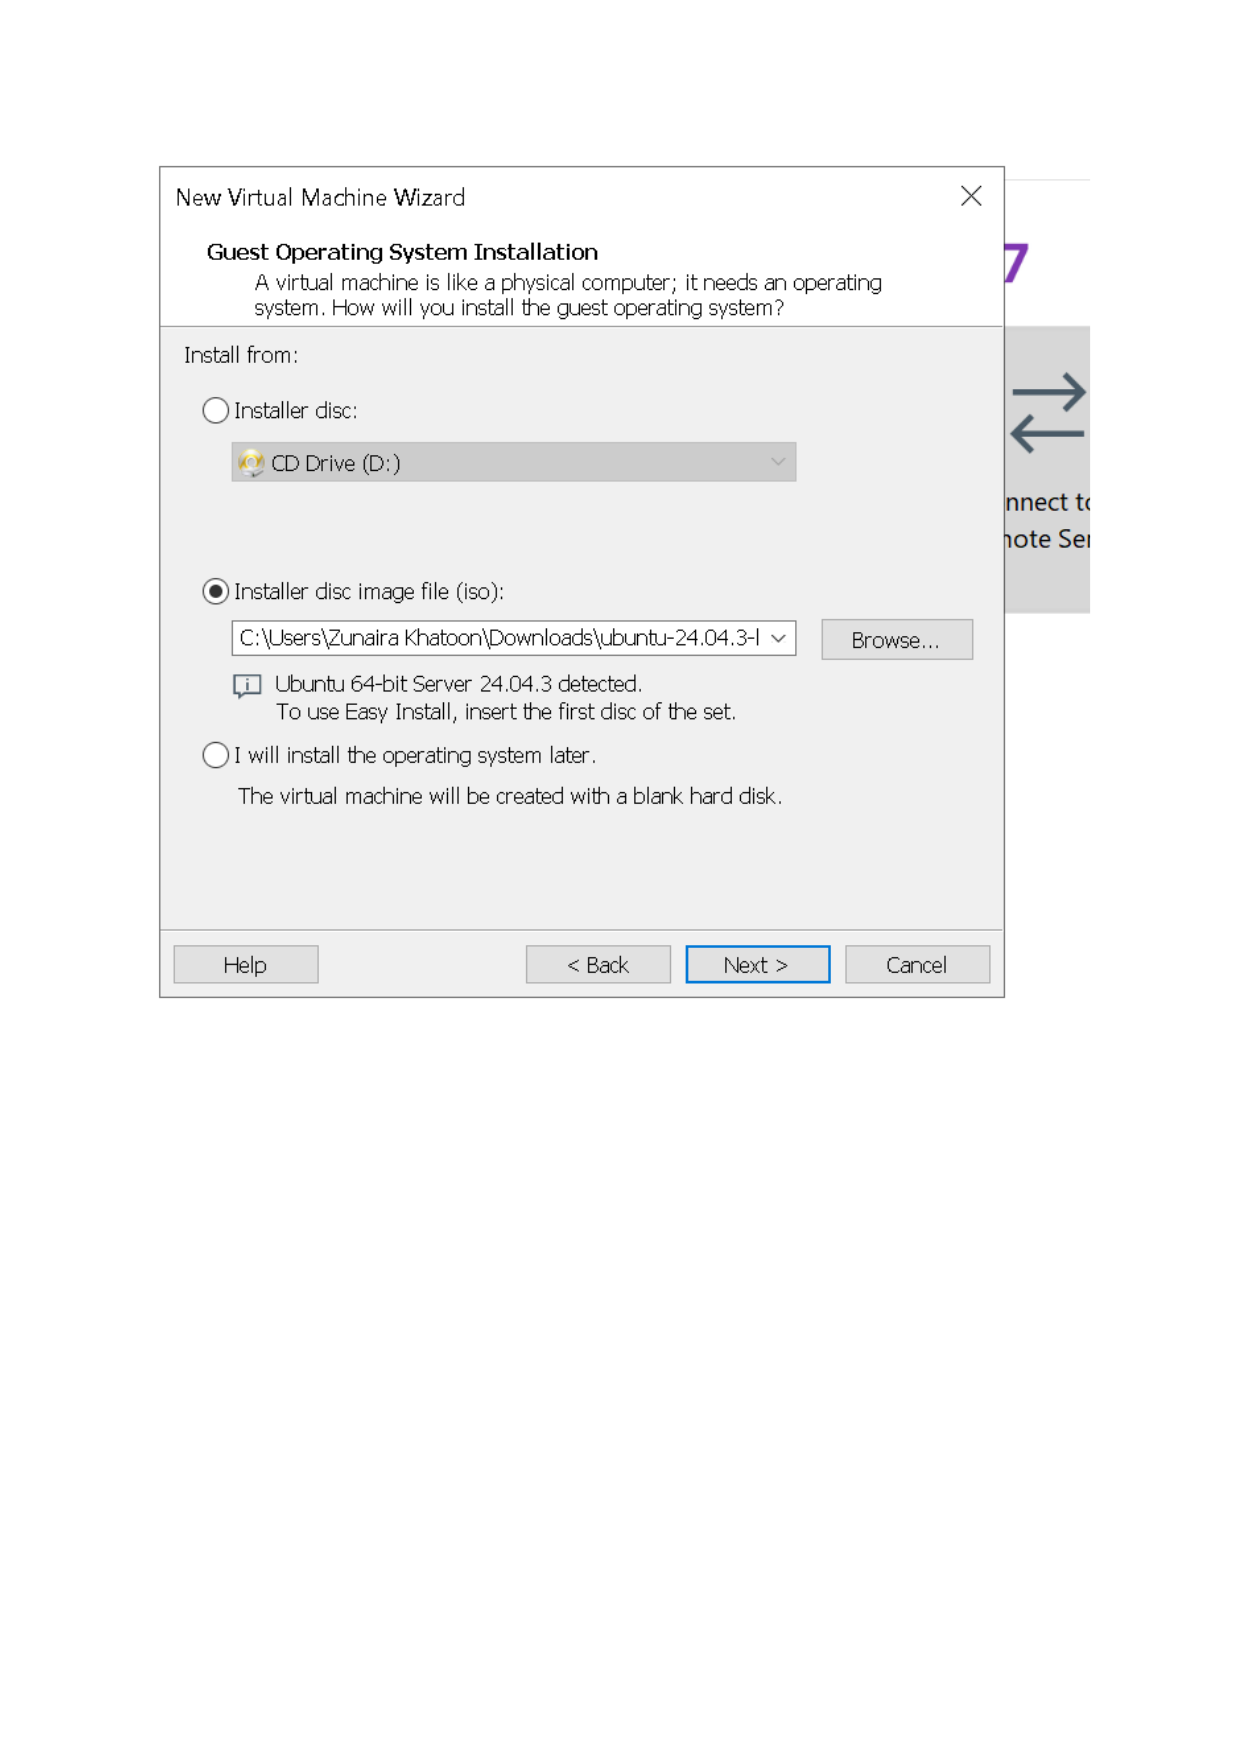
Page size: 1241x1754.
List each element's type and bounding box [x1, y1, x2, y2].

picture [150, 150, 1091, 1121]
